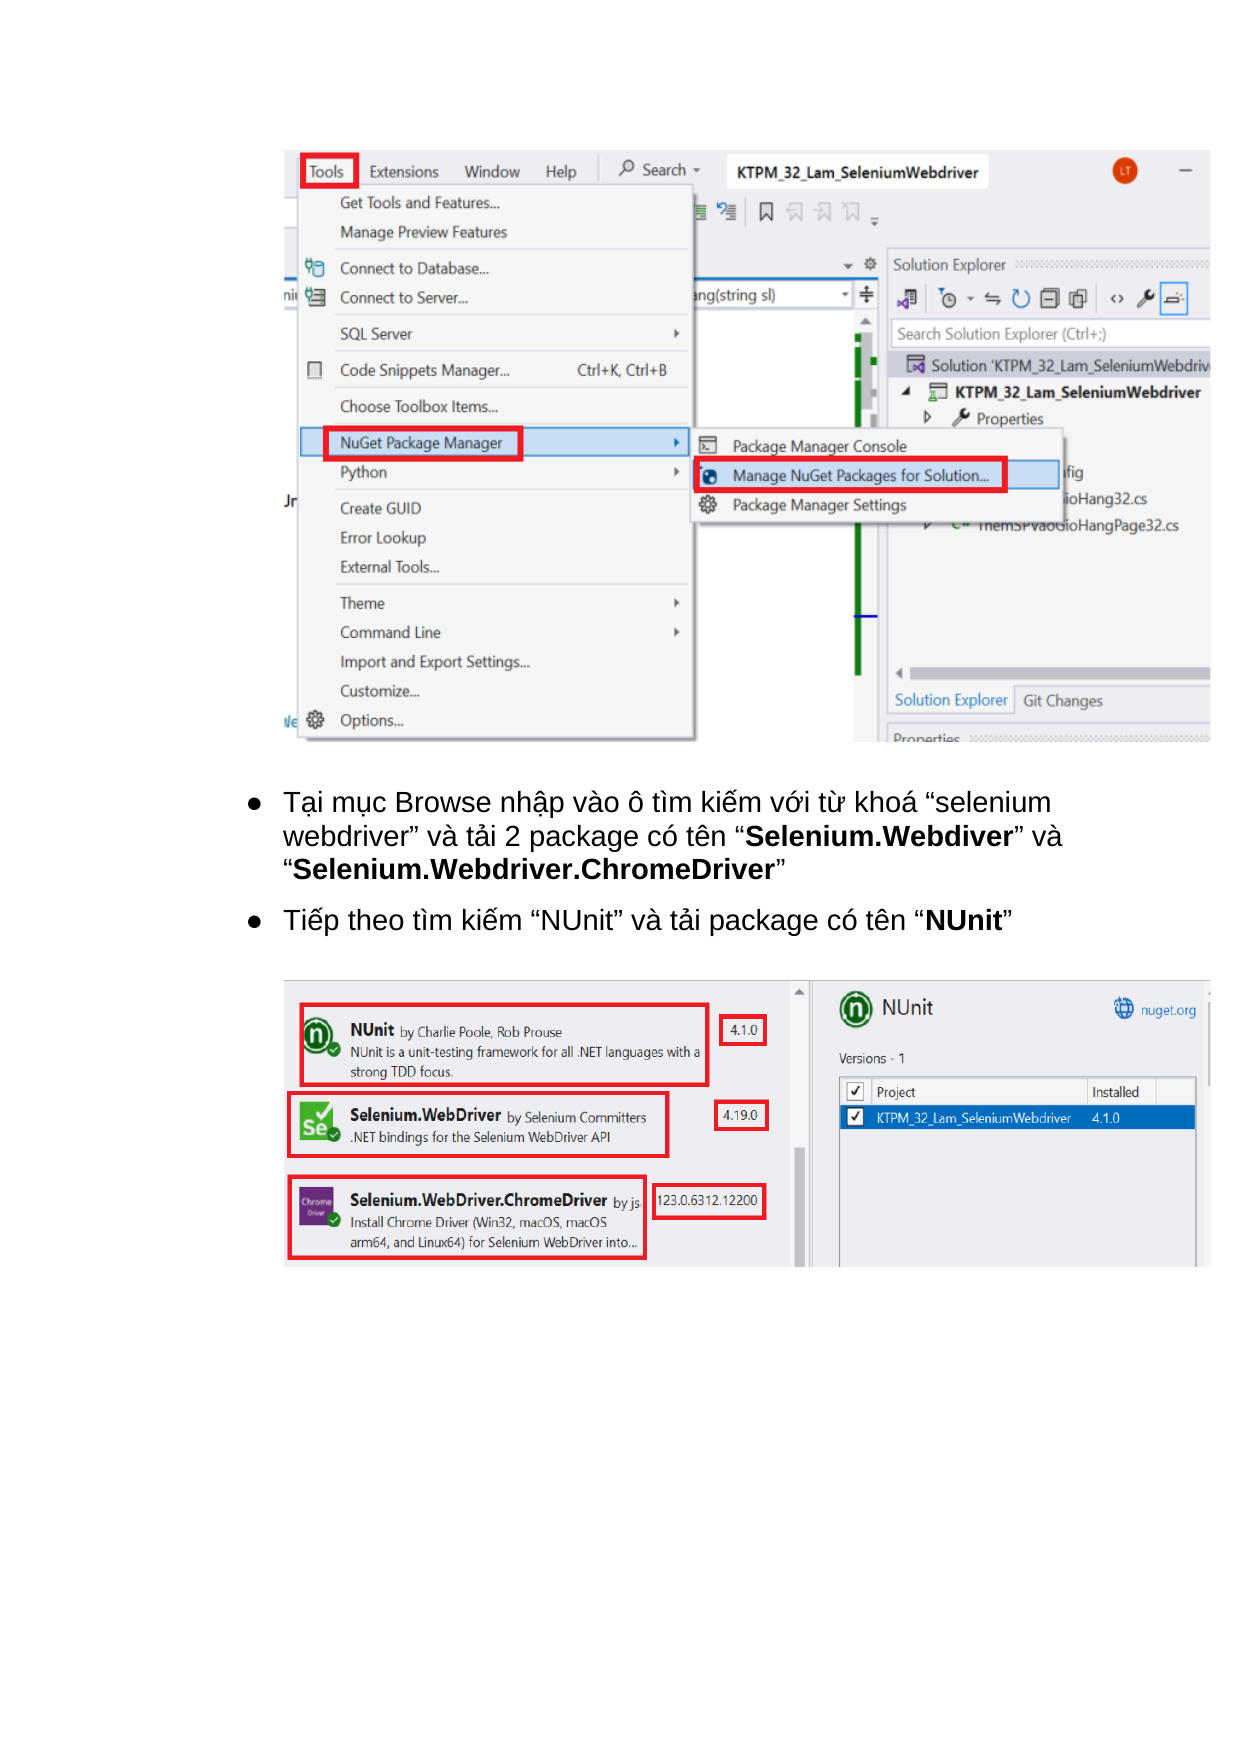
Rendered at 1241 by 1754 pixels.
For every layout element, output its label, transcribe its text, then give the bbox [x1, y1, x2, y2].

picture [282, 150, 1211, 742]
list Tại mục Browse nhập vào ô tìm kiếm với từ khoá “selenium webdriver” và tải 2 package có tên “Selenium.Webdiver” và “Selenium.Webdriver.ChromeDriver” [245, 785, 1090, 886]
list Tiếp theo tìm kiếm “NUnit” và tải package có tên “NUnit” [245, 902, 1090, 936]
picture [282, 979, 1211, 1267]
